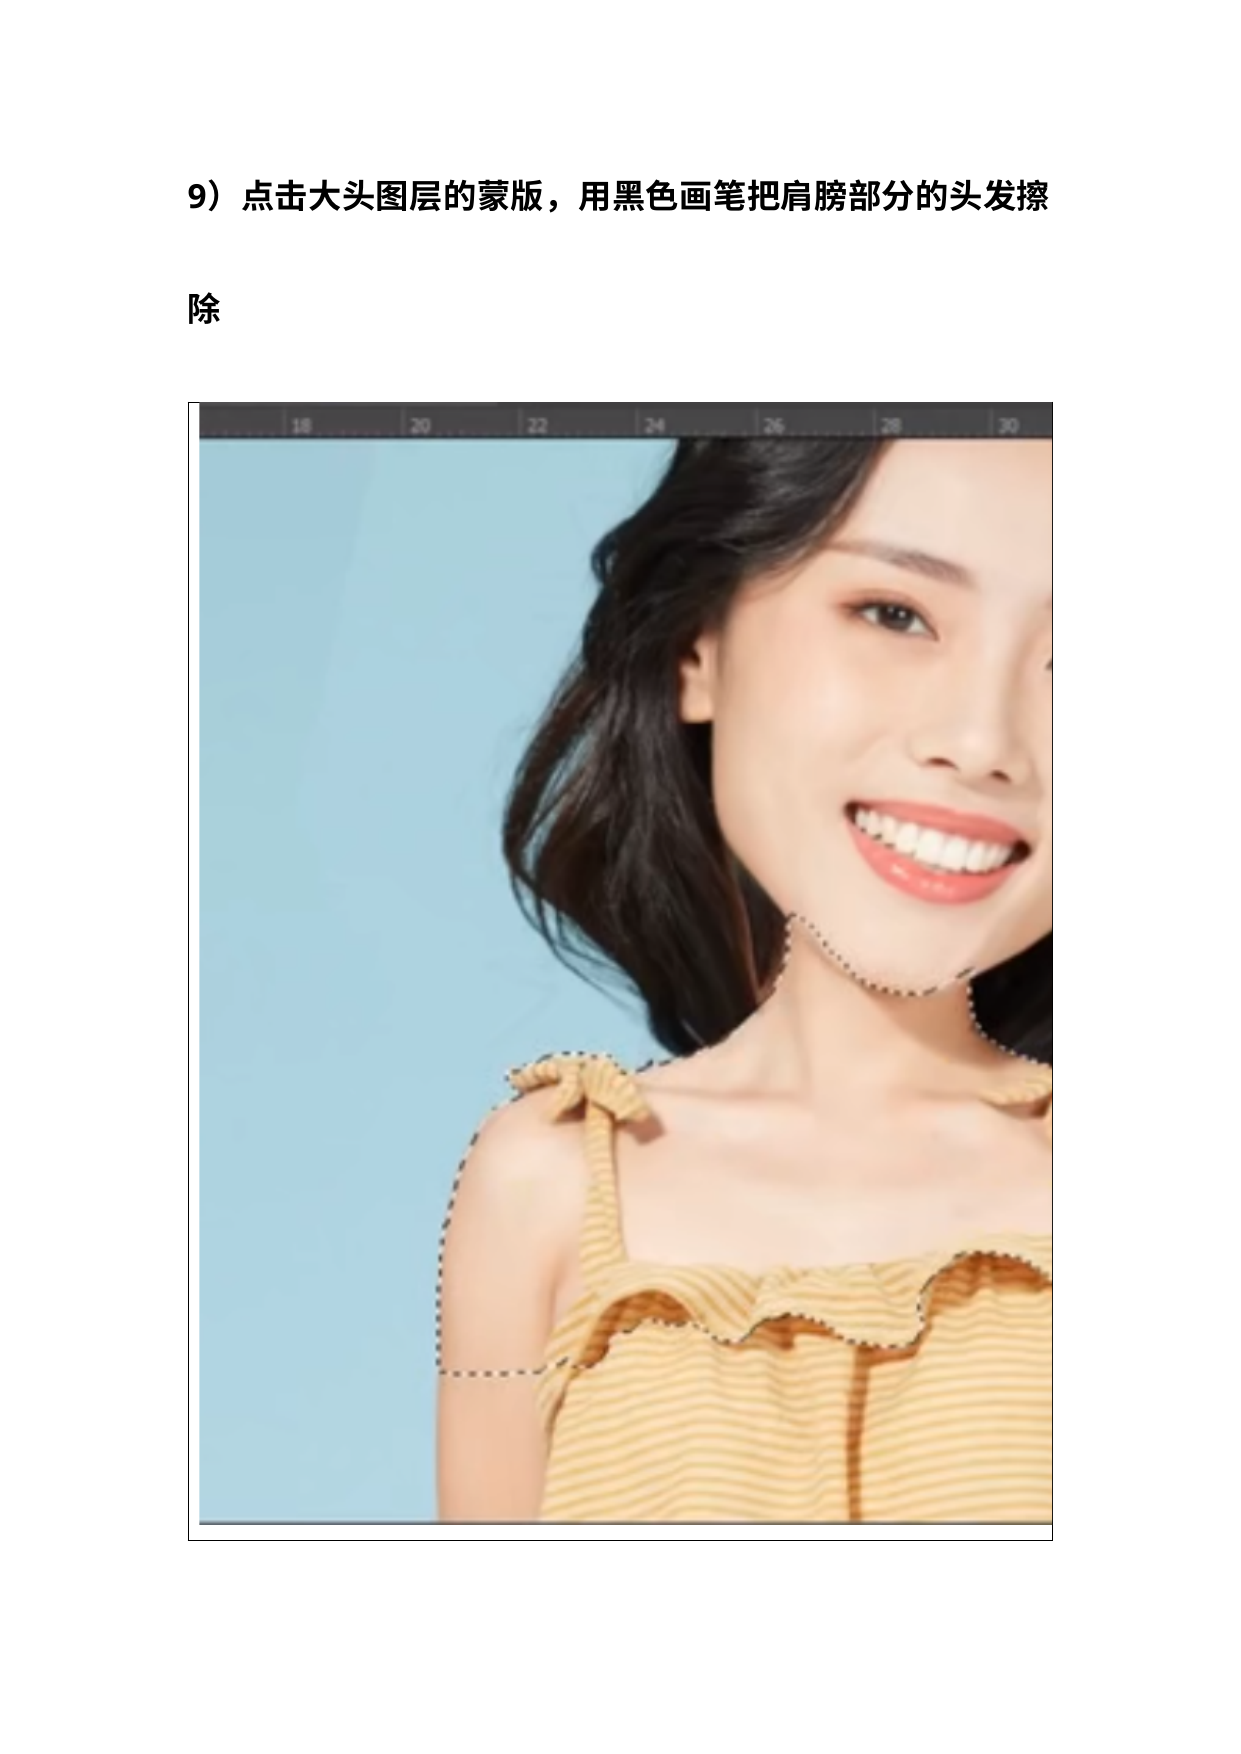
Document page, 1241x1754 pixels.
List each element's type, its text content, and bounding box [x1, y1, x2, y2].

picture [199, 402, 1053, 1525]
subtitle 9）点击大头图层的蒙版，用黑色画笔把肩膀部分的头发擦除 [187, 162, 1053, 339]
table_header [189, 403, 1052, 1540]
